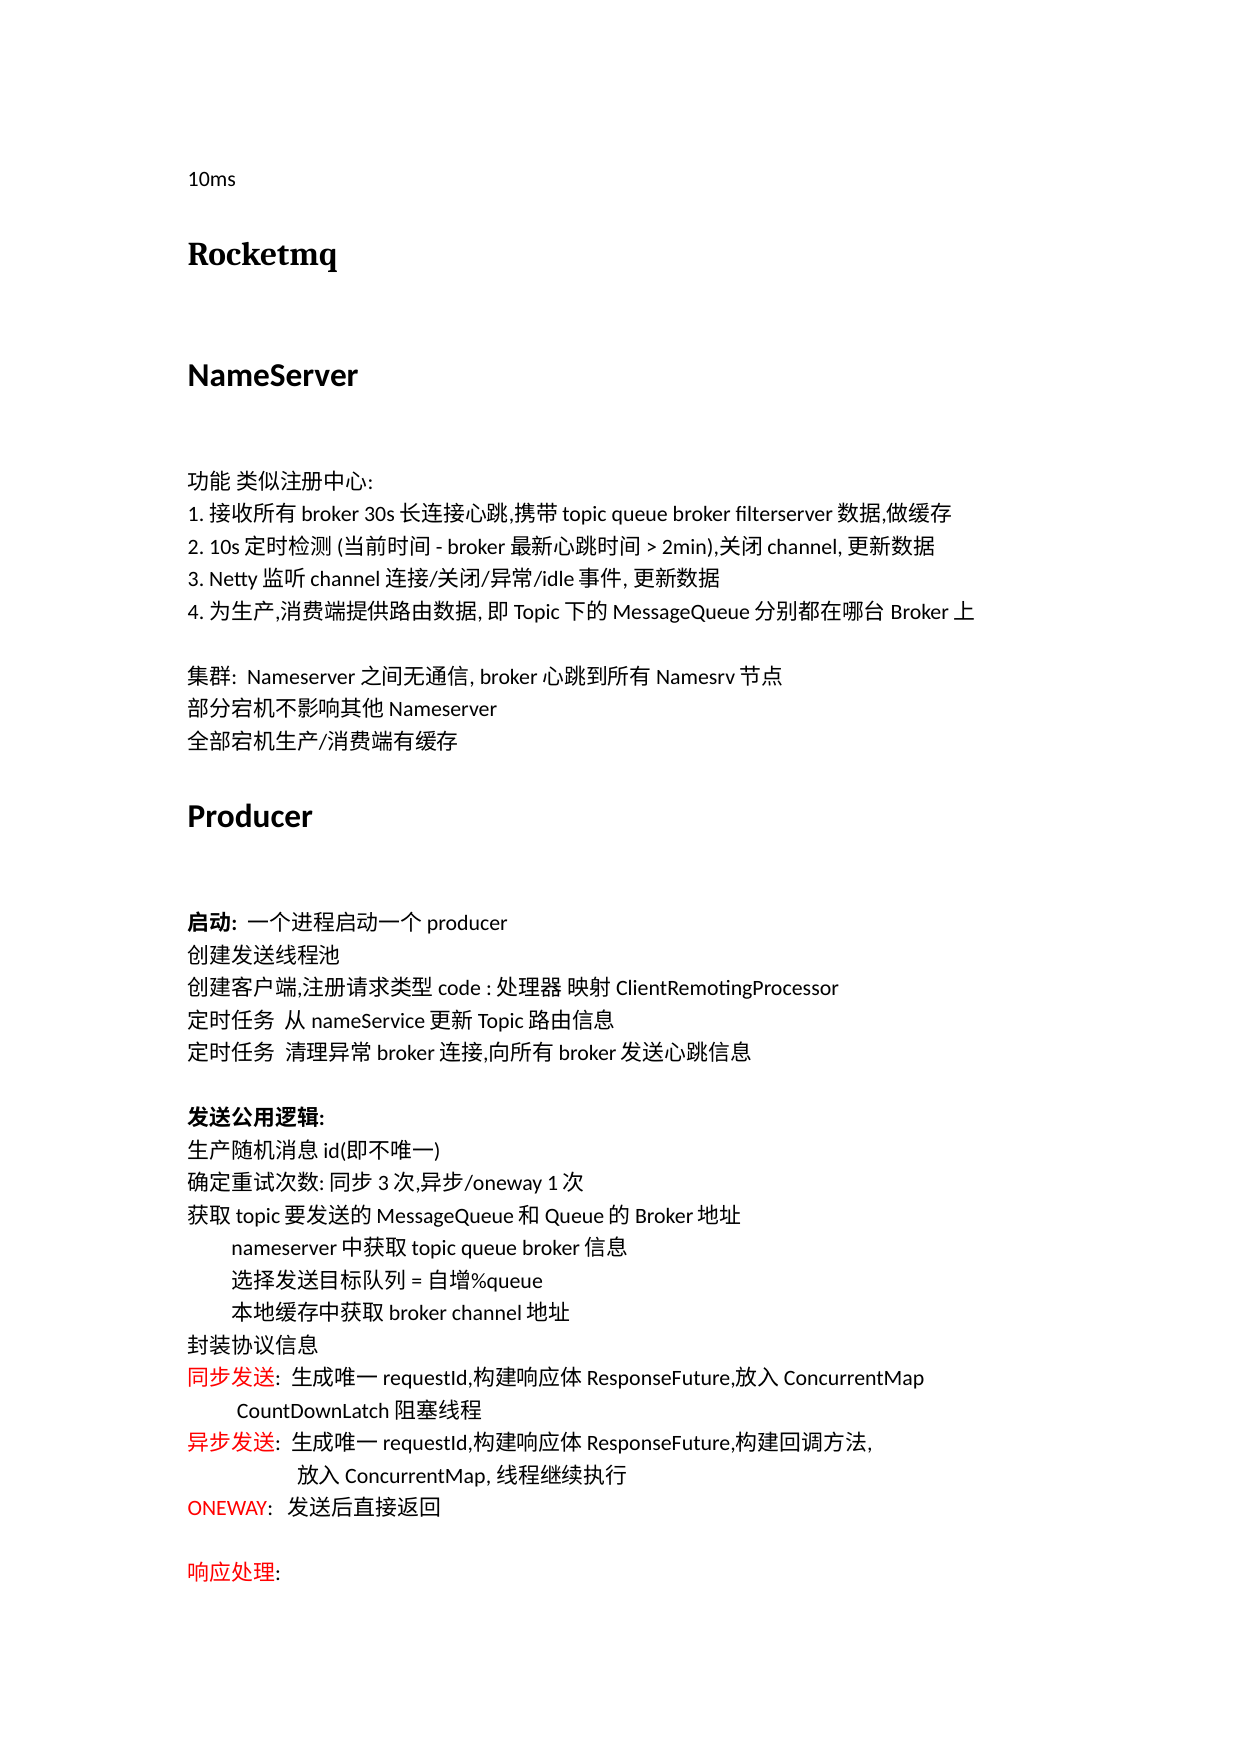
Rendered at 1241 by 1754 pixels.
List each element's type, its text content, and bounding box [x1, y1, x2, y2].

text 定时任务 清理异常broker连接,向所有broker发送心跳信息 [187, 1035, 1053, 1067]
text 生产随机消息id(即不唯一) [187, 1132, 1053, 1165]
text 获取topic要发送的MessageQueue和Queue的Broker地址 [187, 1197, 1053, 1230]
text 创建客户端,注册请求类型code : 处理器 映射 ClientRemotingProcessor [187, 970, 1053, 1002]
text 3. Netty监听channel 连接/关闭/异常/idle事件, 更新数据 [187, 561, 1053, 593]
text 选择发送目标队列 = 自增%queue [187, 1262, 1053, 1295]
text 封装协议信息 [187, 1327, 1053, 1360]
text nameserver中获取topic queue broker信息 [187, 1230, 1053, 1262]
subtitle Producer [187, 783, 1053, 848]
text 4. 为生产,消费端提供路由数据, 即Topic下的MessageQueue分别都在哪台 Broker上 [187, 593, 1053, 626]
text 确定重试次数: 同步3次,异步/oneway 1次 [187, 1165, 1053, 1197]
text 部分宕机不影响其他Nameserver [187, 691, 1053, 723]
text 异步发送: 生成唯一requestId,构建响应体ResponseFuture,构建回调方法, [187, 1425, 1053, 1457]
text 同步发送: 生成唯一requestId,构建响应体ResponseFuture,放入ConcurrentMap [187, 1360, 1053, 1392]
text ONEWAY: 发送后直接返回 [187, 1490, 1053, 1522]
text 全部宕机生产/消费端有缓存 [187, 723, 1053, 756]
text 功能 类似注册中心: [187, 463, 1053, 496]
subtitle Rocketmq [187, 222, 1053, 287]
text 放入ConcurrentMap, 线程继续执行 [187, 1457, 1053, 1490]
text CountDownLatch 阻塞线程 [187, 1392, 1053, 1425]
text 响应处理: [187, 1555, 1053, 1587]
text 集群: Nameserver之间无通信, broker心跳到所有Namesrv节点 [187, 658, 1053, 691]
text 本地缓存中获取broker channel地址 [187, 1295, 1053, 1327]
text 1. 接收所有broker 30s长连接心跳,携带topic queue broker filterserver数据,做缓存 [187, 496, 1053, 528]
subtitle NameServer [187, 342, 1053, 407]
text 2. 10s定时检测 (当前时间 - broker最新心跳时间 > 2min),关闭channel, 更新数据 [187, 528, 1053, 561]
text 创建发送线程池 [187, 937, 1053, 970]
text 定时任务 从nameService更新Topic路由信息 [187, 1002, 1053, 1035]
text 启动: 一个进程启动一个producer [187, 905, 1053, 937]
text 发送公用逻辑: [187, 1100, 1053, 1132]
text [187, 162, 1053, 194]
